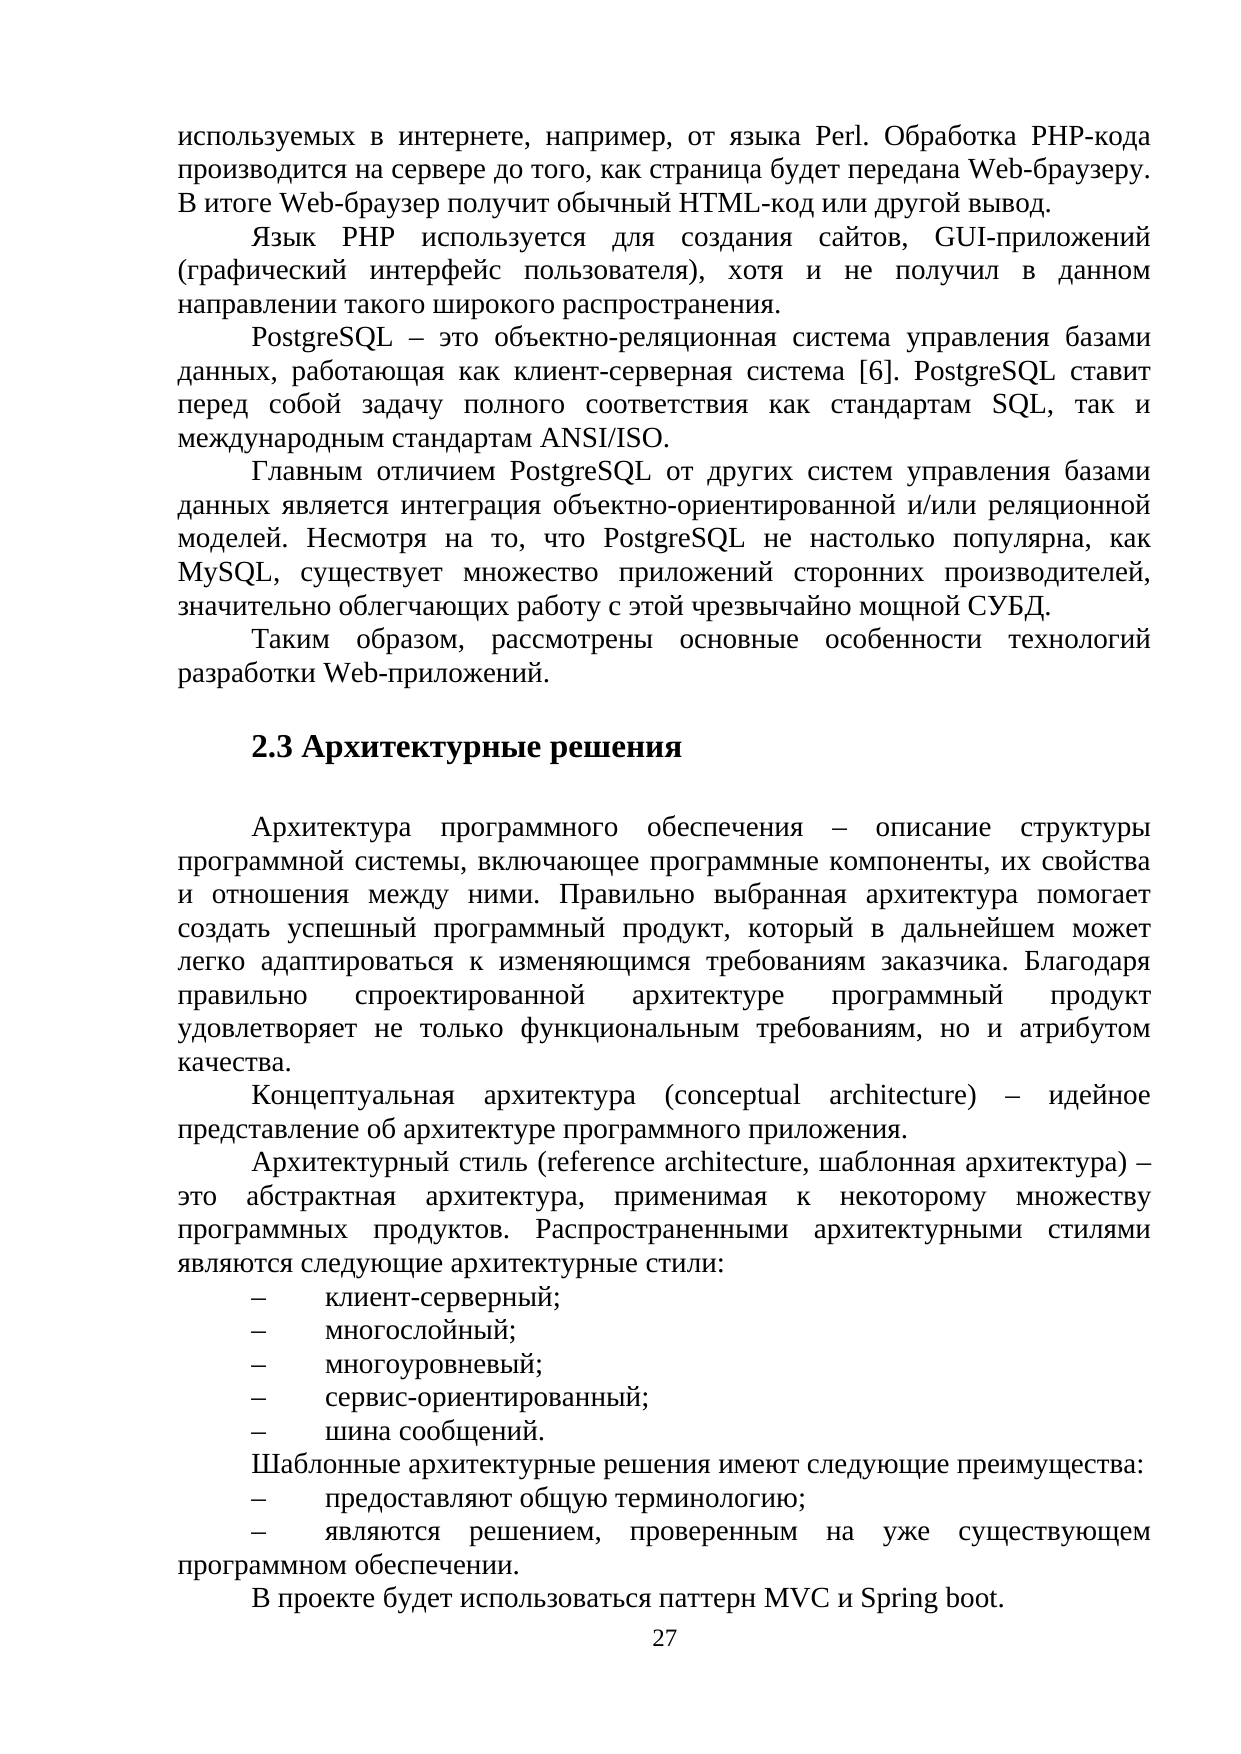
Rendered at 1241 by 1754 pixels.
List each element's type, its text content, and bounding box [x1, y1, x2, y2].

list многослойный; [177, 1312, 1152, 1346]
text Шаблонные архитектурные решения имеют следующие преимущества: [177, 1446, 1152, 1480]
text PostgreSQL – это объектно-реляционная система управления базами данных, работающая как клиент-серверная система [6]. PostgreSQL ставит перед собой задачу полного соответствия как стандартам SQL, так и международным стандартам ANSI/ISO. [177, 319, 1152, 453]
text Архитектурный стиль (reference architecture, шаблонная архитектура) – это абстрактная архитектура, применимая к некоторому множеству программных продуктов. Распространенными архитектурными стилями являются следующие архитектурные стили: [177, 1144, 1152, 1279]
list являются решением, проверенным на уже существующем программном обеспечении. [177, 1513, 1152, 1581]
list предоставляют общую терминологию; [177, 1480, 1152, 1513]
list многоуровневый; [177, 1346, 1152, 1379]
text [177, 118, 1152, 219]
text Таким образом, рассмотрены основные особенности технологий разработки Web-приложений. [177, 621, 1152, 688]
list клиент-серверный; [177, 1279, 1152, 1312]
subtitle 2.3 Архитектурные решения [177, 726, 1152, 764]
list сервис-ориентированный; [177, 1379, 1152, 1413]
text В проекте будет использоваться паттерн MVC и Spring boot. [177, 1581, 1152, 1614]
list шина сообщений. [177, 1413, 1152, 1446]
text Язык PHP используется для создания сайтов, GUI-приложений (графический интерфейс пользователя), хотя и не получил в данном направлении такого широкого распространения. [177, 219, 1152, 319]
text Главным отличием PostgreSQL от других систем управления базами данных является интеграция объектно-ориентированной и/или реляционной моделей. Несмотря на то, что PostgreSQL не настолько популярна, как MySQL, существует множество приложений сторонних производителей, значительно облегчающих работу с этой чрезвычайно мощной СУБД. [177, 453, 1152, 621]
text Концептуальная архитектура (conceptual architecture) – идейное представление об архитектуре программного приложения. [177, 1077, 1152, 1144]
text Архитектура программного обеспечения – описание структуры программной системы, включающее программные компоненты, их свойства и отношения между ними. Правильно выбранная архитектура помогает создать успешный программный продукт, который в дальнейшем может легко адаптироваться к изменяющимся требованиям заказчика. Благодаря правильно спроектированной архитектуре программный продукт удовлетворяет не только функциональным требованиям, но и атрибутом качества. [177, 809, 1152, 1077]
